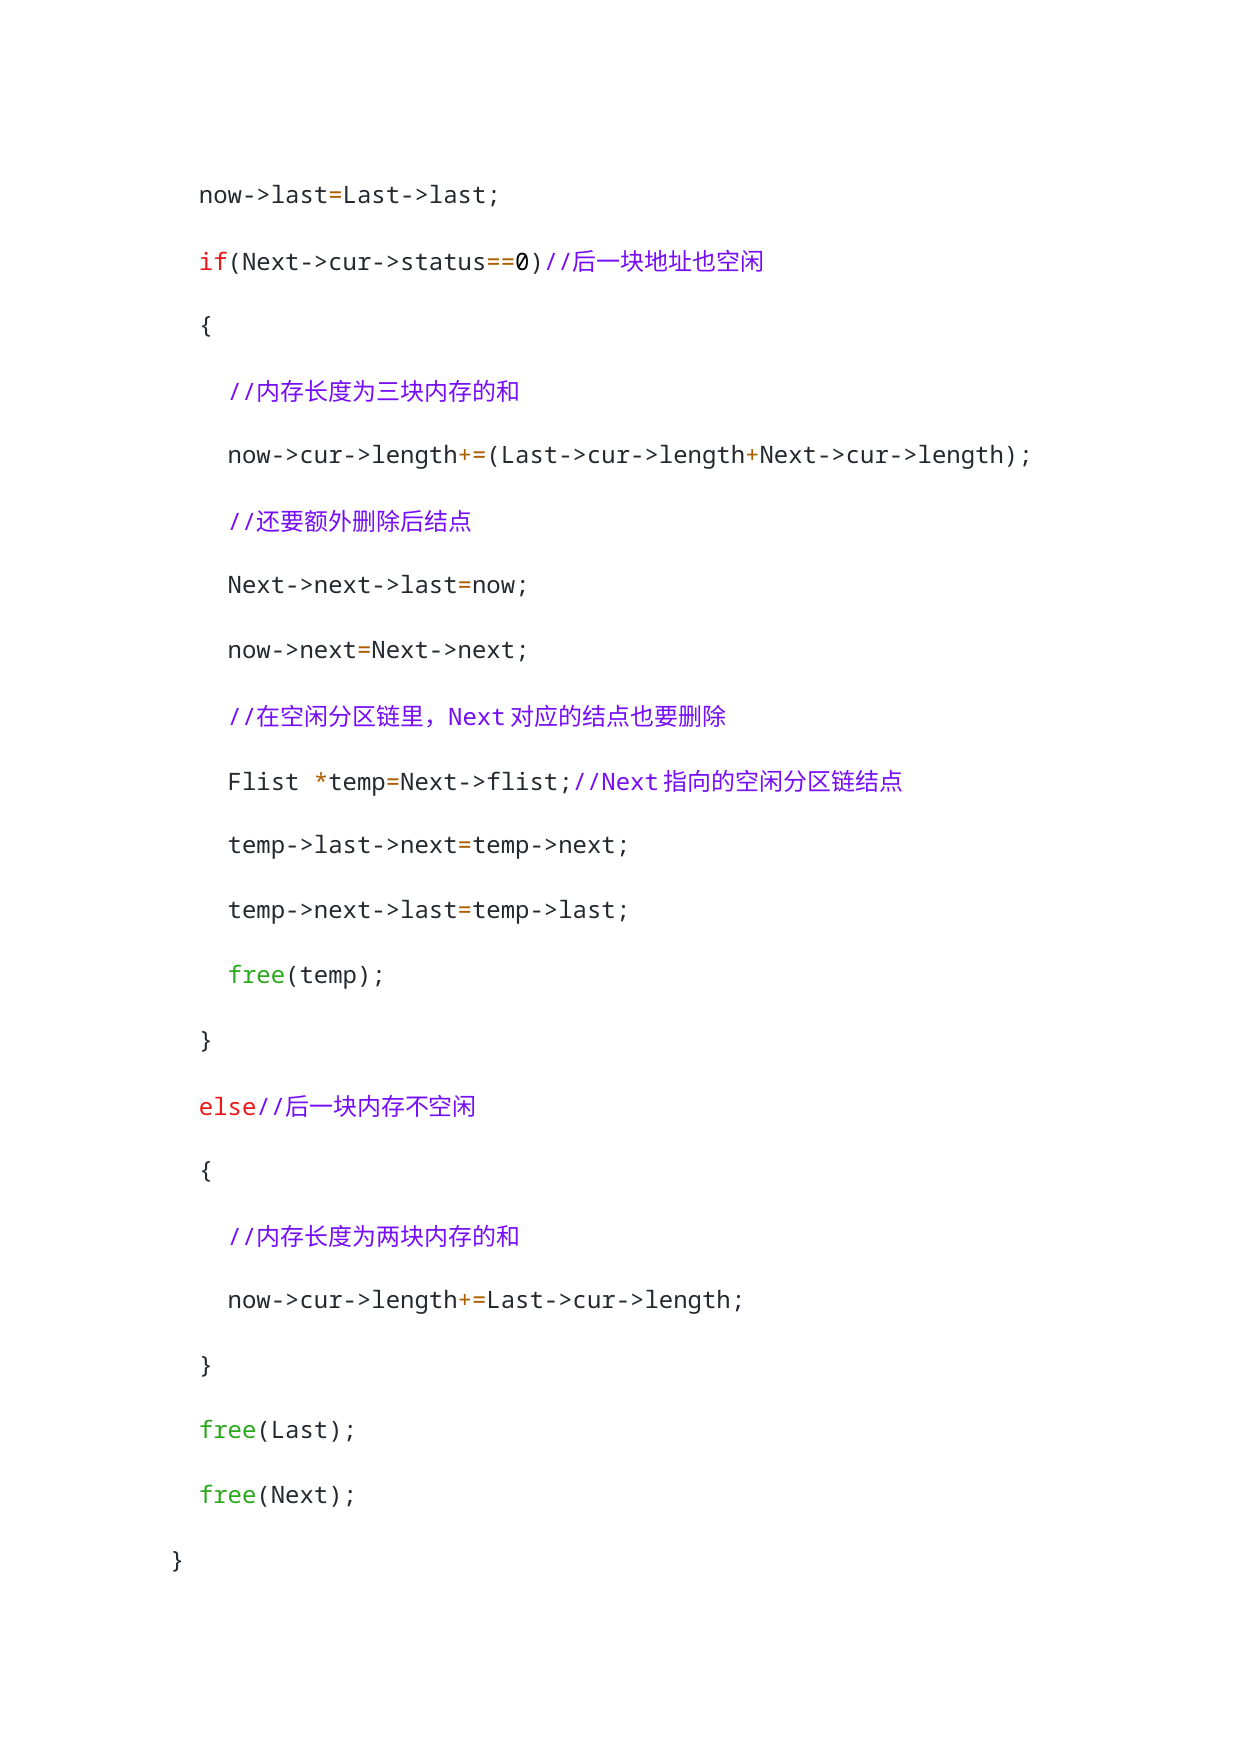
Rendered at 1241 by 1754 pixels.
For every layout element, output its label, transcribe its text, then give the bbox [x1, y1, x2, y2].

text temp->next->last=temp->last; [112, 877, 1128, 942]
text //还要额外删除后结点 [112, 487, 1128, 552]
text //内存长度为三块内存的和 [112, 357, 1128, 422]
text { [112, 292, 1128, 357]
text now->last=Last->last; [112, 162, 1128, 227]
text else//后一块内存不空闲 [112, 1072, 1128, 1137]
text } [112, 1007, 1128, 1072]
text Flist *temp=Next->flist;//Next指向的空闲分区链结点 [112, 747, 1128, 812]
text //内存长度为两块内存的和 [112, 1202, 1128, 1267]
text free(temp); [112, 942, 1128, 1007]
text { [112, 1137, 1128, 1202]
text now->next=Next->next; [112, 617, 1128, 682]
text now->cur->length+=Last->cur->length; [112, 1267, 1128, 1332]
text Next->next->last=now; [112, 552, 1128, 617]
text } [112, 1332, 1128, 1397]
text now->cur->length+=(Last->cur->length+Next->cur->length); [112, 422, 1128, 487]
text free(Last); [112, 1397, 1128, 1462]
text if(Next->cur->status==0)//后一块地址也空闲 [112, 227, 1128, 292]
text } [112, 1527, 1128, 1592]
text //在空闲分区链里，Next对应的结点也要删除 [112, 682, 1128, 747]
text free(Next); [112, 1462, 1128, 1527]
text temp->last->next=temp->next; [112, 812, 1128, 877]
